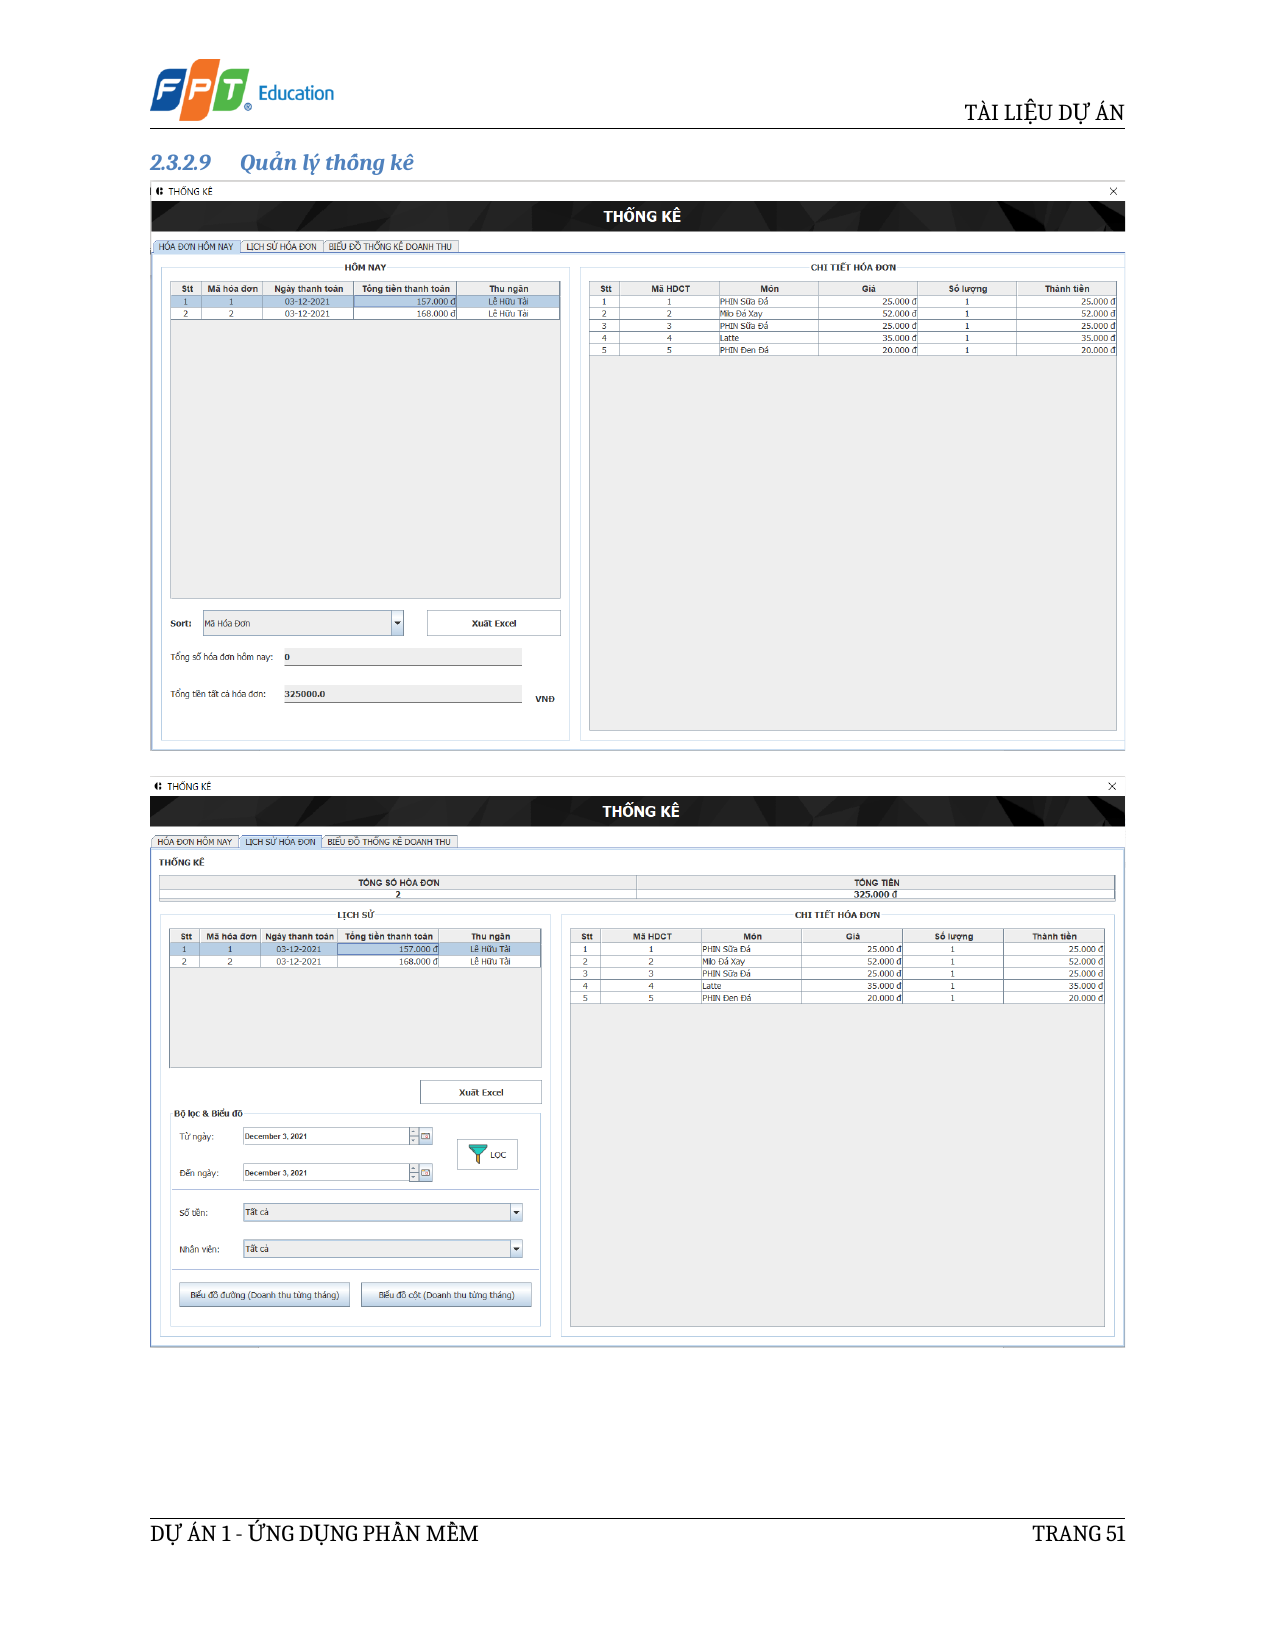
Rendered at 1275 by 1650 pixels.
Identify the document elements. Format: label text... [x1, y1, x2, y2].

picture [150, 776, 1125, 1348]
picture [150, 180, 1125, 751]
picture [150, 59, 336, 121]
subtitle Quản lý thống kê [150, 150, 1125, 176]
